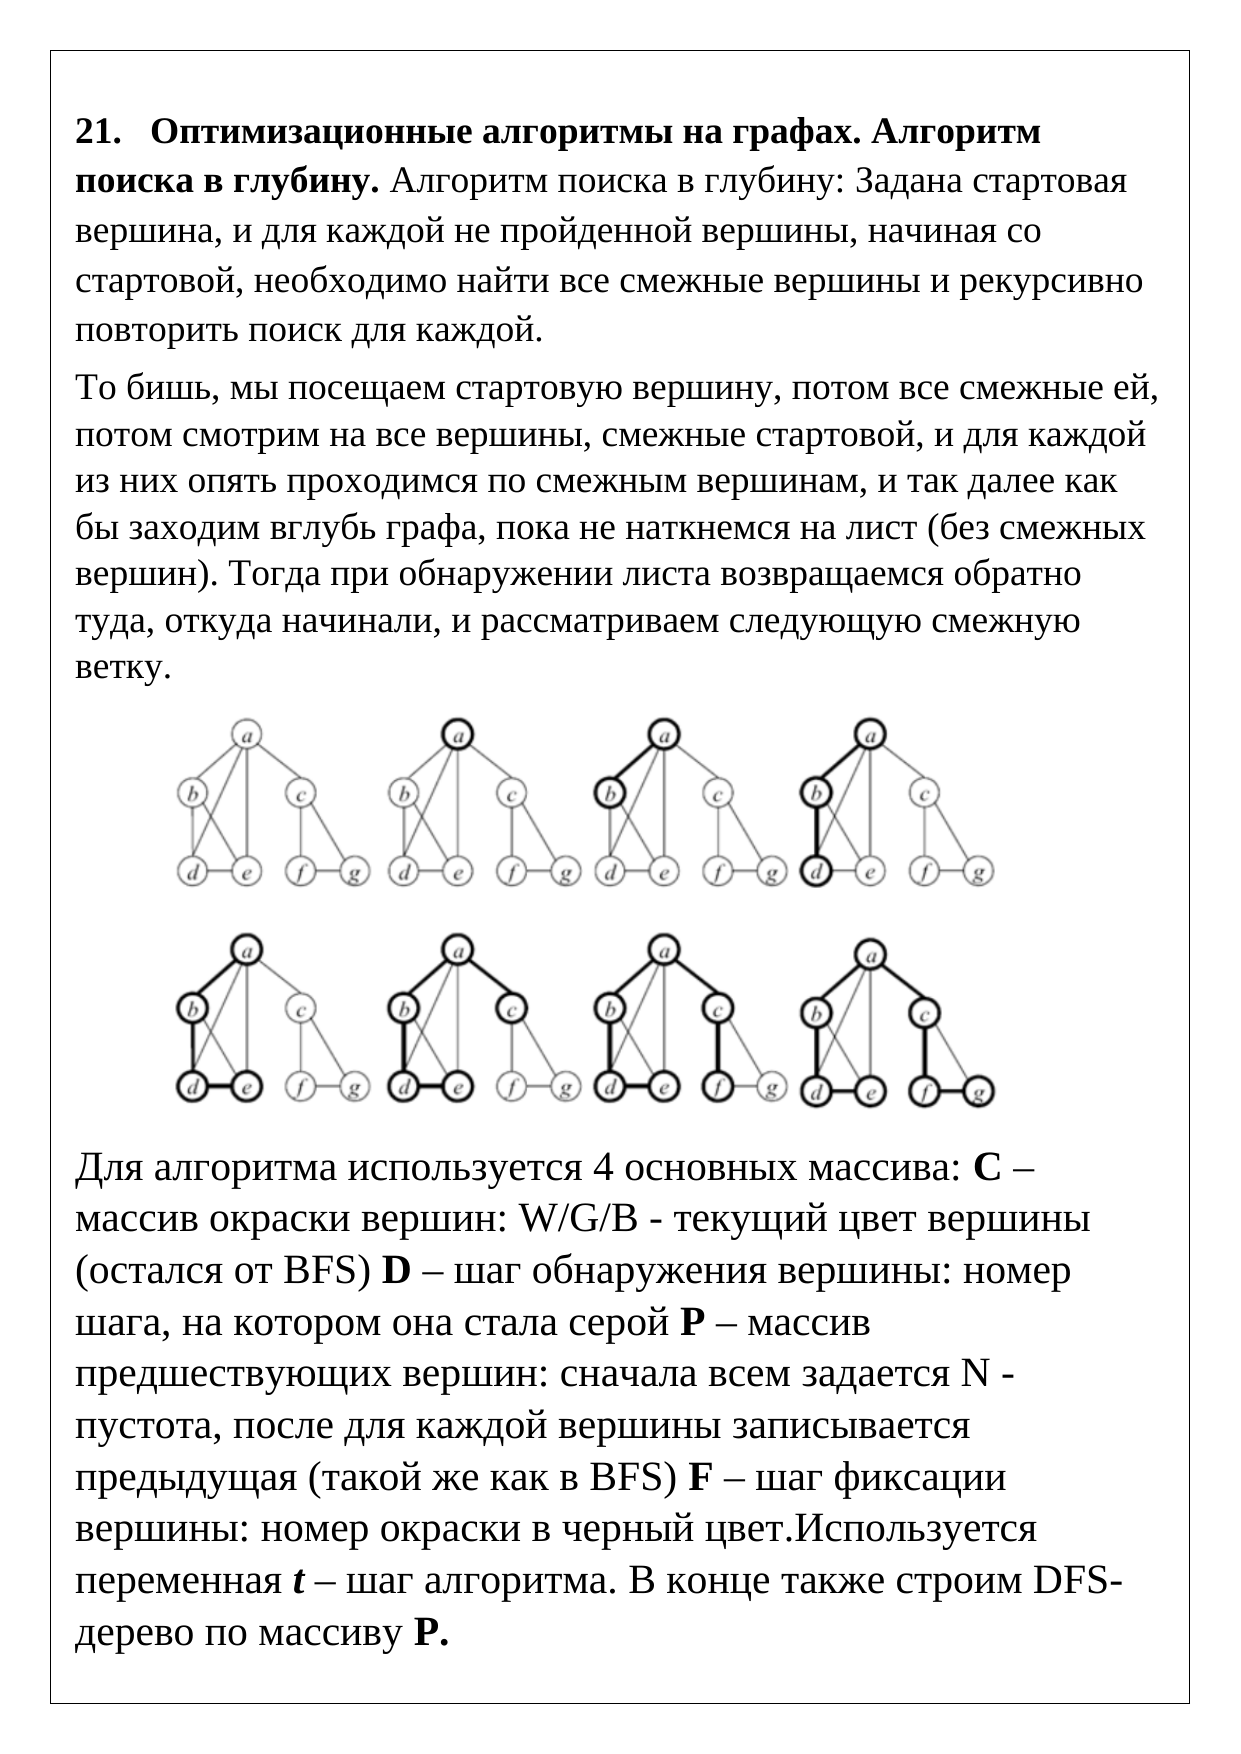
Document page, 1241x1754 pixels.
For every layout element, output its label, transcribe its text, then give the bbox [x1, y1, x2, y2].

subtitle 21. Оптимизационные алгоритмы на графах. Алгоритм поиска в глубину. Алгоритм поиска в глубину: Задана стартовая вершина, и для каждой не пройденной вершины, начиная со стартовой, необходимо найти все смежные вершины и рекурсивно повторить поиск для каждой. [75, 108, 1165, 350]
picture [148, 707, 1020, 1123]
text Для алгоритма используется 4 основных массива: С – массив окраски вершин: W/G/B - текущий цвет вершины (остался от BFS) D – шаг обнаружения вершины: номер шага, на котором она стала серой P – массив предшествующих вершин: сначала всем задается N - пустота, после для каждой вершины записывается предыдущая (такой же как в BFS) F – шаг фиксации вершины: номер окраски в черный цвет.Используется переменная t – шаг алгоритма. В конце также строим DFS-дерево по массиву P. [75, 1141, 1165, 1654]
text То бишь, мы посещаем стартовую вершину, потом все смежные ей, потом смотрим на все вершины, смежные стартовой, и для каждой из них опять проходимся по смежным вершинам, и так далее как бы заходим вглубь графа, пока не наткнемся на лист (без смежных вершин). Тогда при обнаружении листа возвращаемся обратно туда, откуда начинали, и рассматриваем следующую смежную ветку. [75, 364, 1165, 687]
